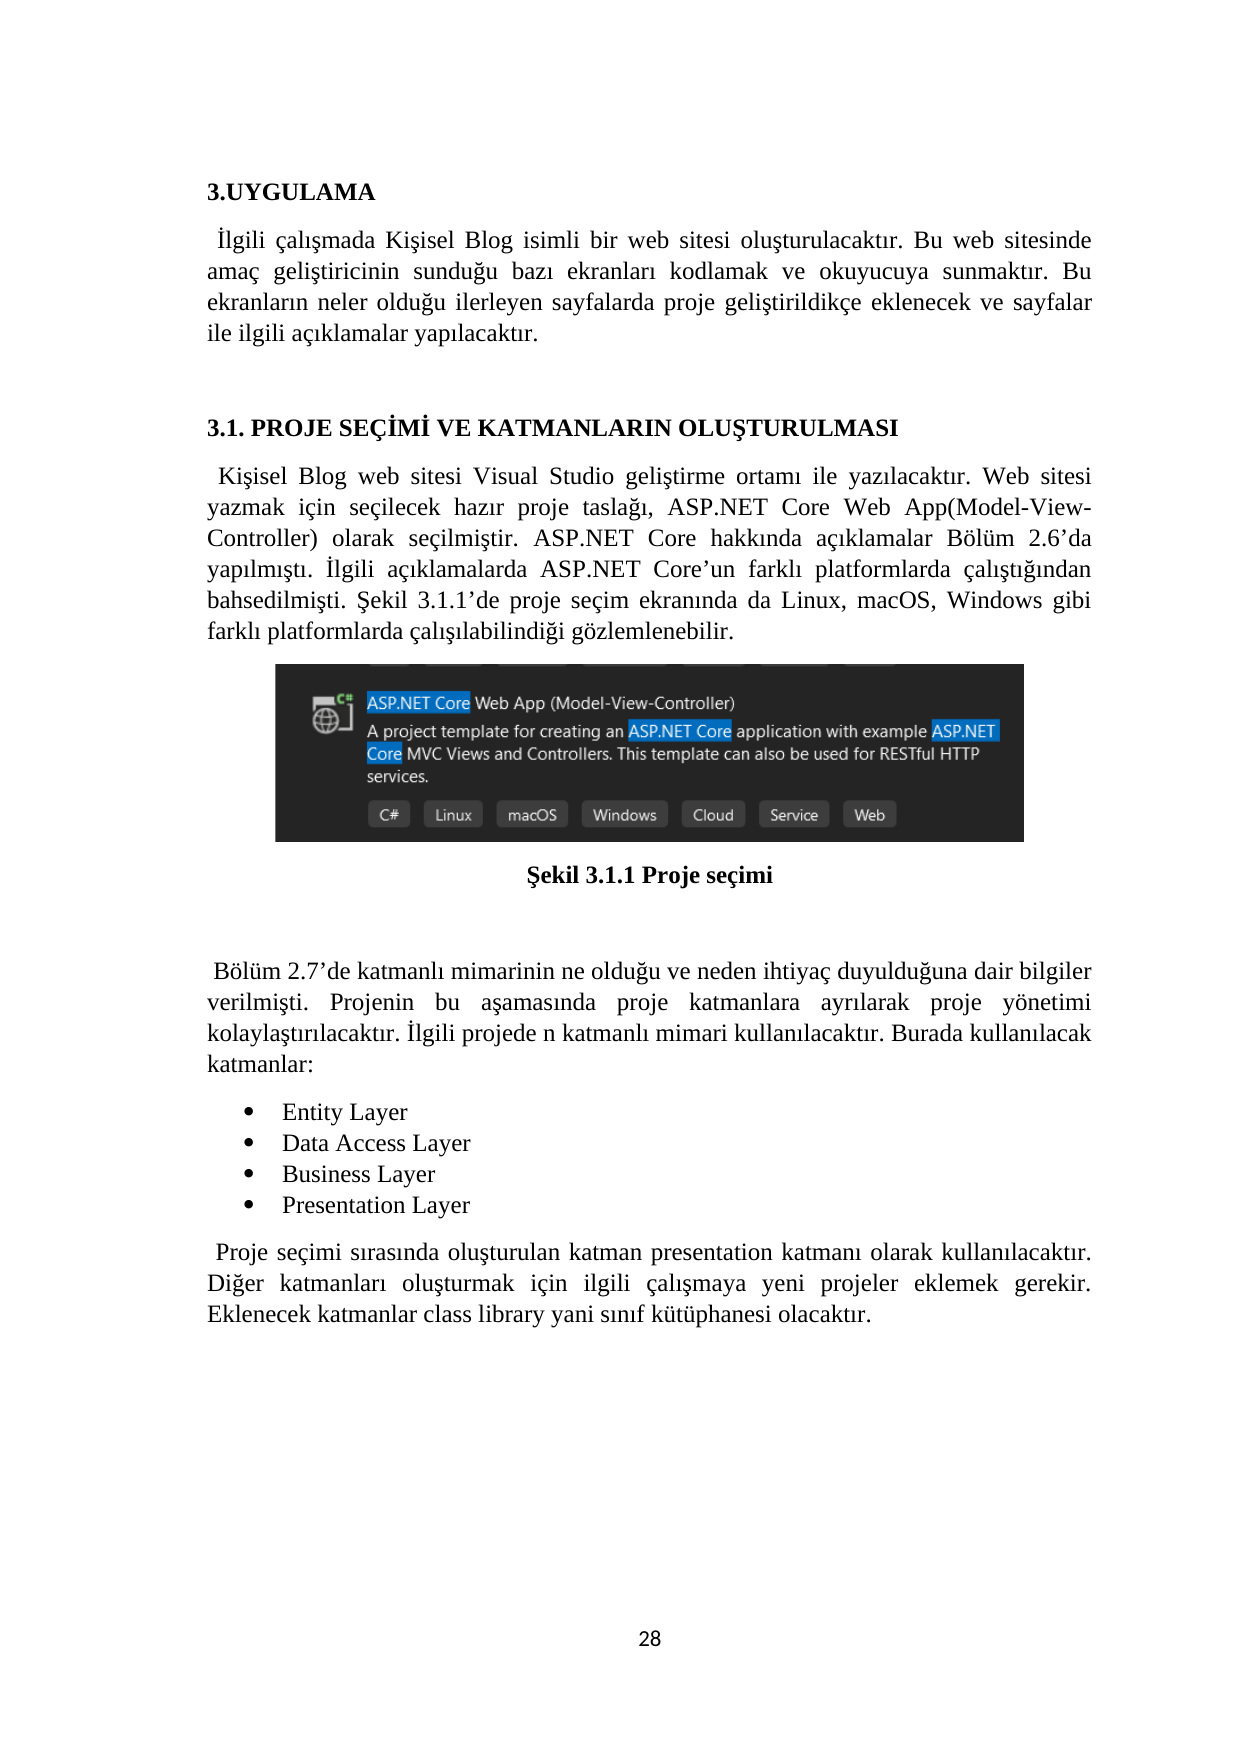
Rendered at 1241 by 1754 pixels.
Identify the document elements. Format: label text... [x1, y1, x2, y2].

text Kişisel Blog web sitesi Visual Studio geliştirme ortamı ile yazılacaktır. Web sitesi yazmak için seçilecek hazır proje taslağı, ASP.NET Core Web App(Model-View-Controller) olarak seçilmiştir. ASP.NET Core hakkında açıklamalar Bölüm 2.6’da yapılmıştı. İlgili açıklamalarda ASP.NET Core’un farklı platformlarda çalıştığından bahsedilmişti. Şekil 3.1.1’de proje seçim ekranında da Linux, macOS, Windows gibi farklı platformlarda çalışılabilindiği gözlemlenebilir. [207, 461, 1092, 645]
text İlgili çalışmada Kişisel Blog isimli bir web sitesi oluşturulacaktır. Bu web sitesinde amaç geliştiricinin sunduğu bazı ekranları kodlamak ve okuyucuya sunmaktır. Bu ekranların neler olduğu ilerleyen sayfalarda proje geliştirildikçe eklenecek ve sayfalar ile ilgili açıklamalar yapılacaktır. [207, 225, 1092, 347]
list Presentation Layer [244, 1190, 1092, 1218]
list Data Access Layer [244, 1128, 1092, 1156]
text 3.1. PROJE SEÇİMİ VE KATMANLARIN OLUŞTURULMASI [207, 413, 1092, 442]
text 3.UYGULAMA [207, 177, 1092, 206]
picture [275, 664, 1024, 842]
list Business Layer [244, 1159, 1092, 1187]
text Proje seçimi sırasında oluşturulan katman presentation katmanı olarak kullanılacaktır. Diğer katmanları oluşturmak için ilgili çalışmaya yeni projeler eklemek gerekir. Eklenecek katmanlar class library yani sınıf kütüphanesi olacaktır. [207, 1237, 1092, 1328]
text Bölüm 2.7’de katmanlı mimarinin ne olduğu ve neden ihtiyaç duyulduğuna dair bilgiler verilmişti. Projenin bu aşamasında proje katmanlara ayrılarak proje yönetimi kolaylaştırılacaktır. İlgili projede n katmanlı mimari kullanılacaktır. Burada kullanılacak katmanlar: [207, 956, 1092, 1078]
text Şekil 3.1.1 Proje seçimi [207, 860, 1092, 889]
list Entity Layer [244, 1097, 1092, 1125]
